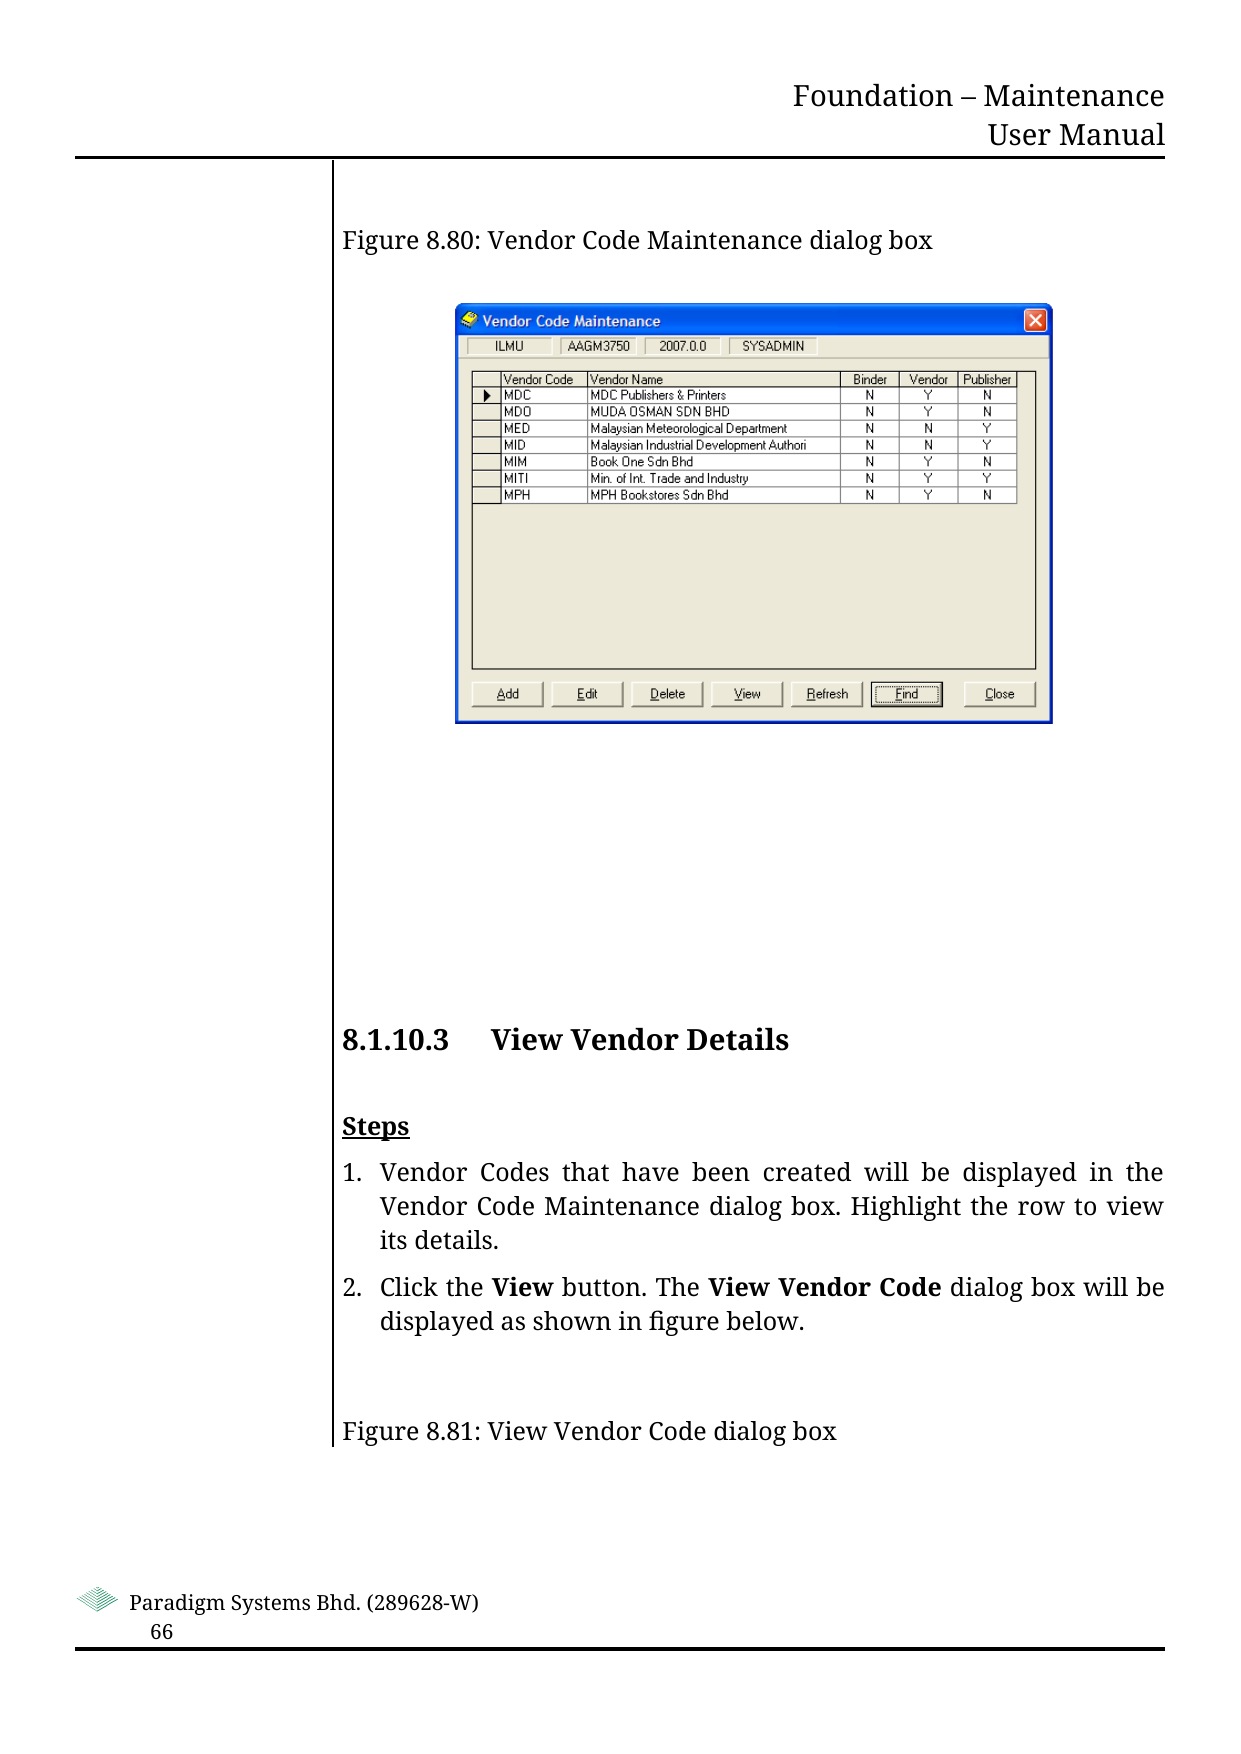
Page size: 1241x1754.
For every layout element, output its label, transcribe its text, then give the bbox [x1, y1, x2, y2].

list Click the View button. The View Vendor Code dialog box will be displayed as shown in figure below. [334, 1269, 1165, 1337]
text Steps [334, 1108, 1165, 1142]
list Vendor Codes that have been created will be displayed in the Vendor Code Maintenance dialog box. Highlight the row to view its details. [334, 1155, 1165, 1257]
text Figure 8.81: View Vendor Code dialog box [334, 1413, 1165, 1447]
picture [75, 1587, 119, 1612]
subtitle View Vendor Details [334, 1019, 1165, 1059]
text Figure 8.80: Vendor Code Maintenance dialog box [334, 223, 1165, 257]
picture [454, 303, 1054, 724]
